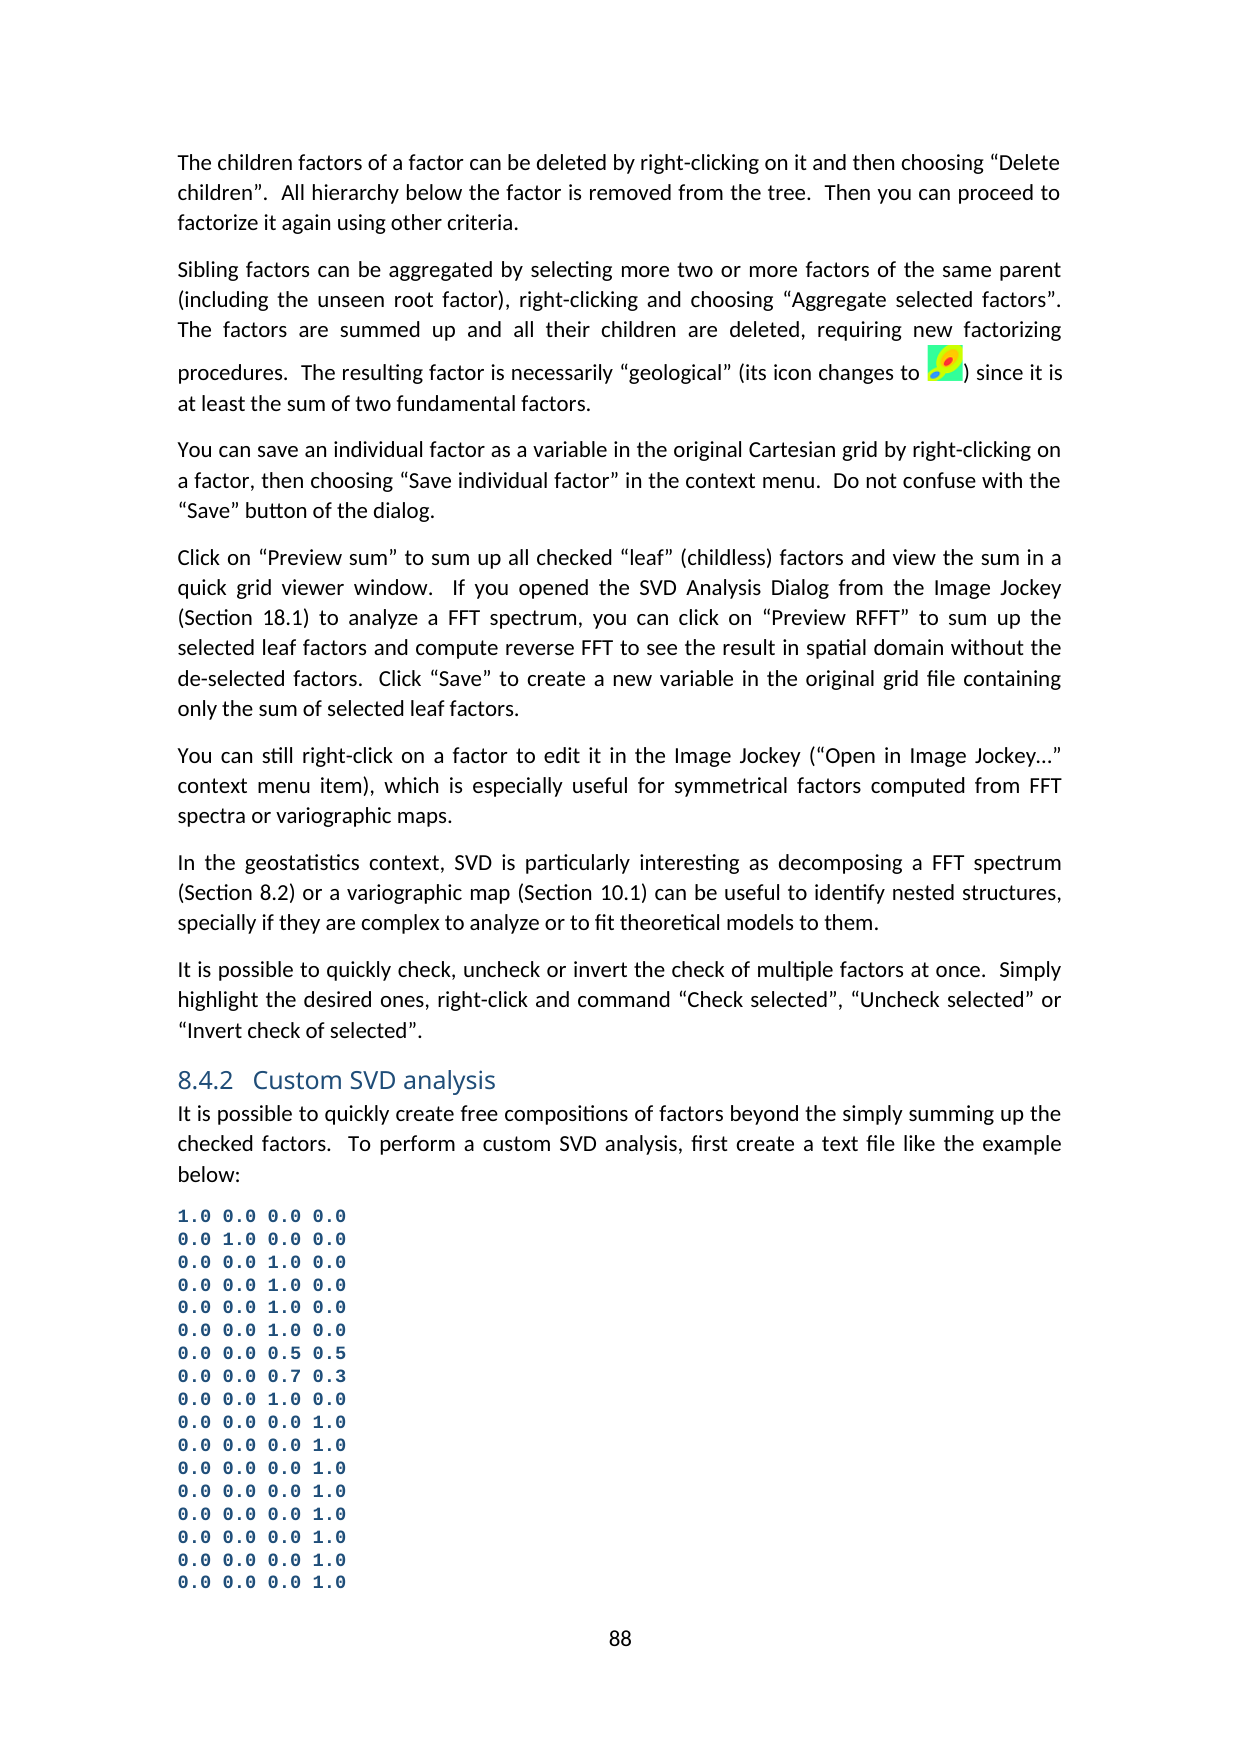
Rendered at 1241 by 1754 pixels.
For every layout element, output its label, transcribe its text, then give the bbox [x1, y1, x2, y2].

subtitle Custom SVD analysis [177, 1063, 1063, 1097]
text Sibling factors can be aggregated by selecting more two or more factors of the same parent (including the unseen root factor), right-clicking and choosing “Aggregate selected factors”. The factors are summed up and all their children are deleted, requiring new factorizing procedures. The resulting factor is necessarily “geological” (its icon changes to ) since it is at least the sum of two fundamental factors. [177, 255, 1063, 417]
text 0.0 0.0 0.0 1.0 [177, 1504, 1063, 1526]
text 0.0 0.0 0.0 1.0 [177, 1527, 1063, 1549]
text 0.0 0.0 1.0 0.0 [177, 1252, 1063, 1274]
text 0.0 0.0 0.0 1.0 [177, 1436, 1063, 1457]
text 0.0 0.0 1.0 0.0 [177, 1275, 1063, 1297]
picture [927, 345, 963, 381]
text 0.0 0.0 0.0 1.0 [177, 1482, 1063, 1503]
text 0.0 0.0 0.7 0.3 [177, 1367, 1063, 1388]
text You can still right-click on a factor to edit it in the Image Jockey (“Open in Image Jockey…” context menu item), which is especially useful for symmetrical factors computed from FFT spectra or variographic maps. [177, 741, 1063, 829]
text Click on “Preview sum” to sum up all checked “leaf” (childless) factors and view the sum in a quick grid viewer window. If you opened the SVD Analysis Dialog from the Image Jockey (Section 18.1) to analyze a FFT spectrum, you can click on “Preview RFFT” to sum up the selected leaf factors and compute reverse FFT to see the result in spatial domain without the de-selected factors. Click “Save” to create a new variable in the original grid file containing only the sum of selected leaf factors. [177, 543, 1063, 722]
text The children factors of a factor can be deleted by right-clicking on it and then choosing “Delete children”. All hierarchy below the factor is removed from the tree. Then you can proceed to factorize it again using other criteria. [177, 148, 1063, 236]
text 0.0 0.0 0.5 0.5 [177, 1344, 1063, 1365]
text 0.0 0.0 0.0 1.0 [177, 1413, 1063, 1434]
text 0.0 0.0 0.0 1.0 [177, 1459, 1063, 1480]
text You can save an individual factor as a variable in the original Cartesian grid by right-clicking on a factor, then choosing “Save individual factor” in the context menu. Do not confuse with the “Save” button of the dialog. [177, 436, 1063, 524]
text 0.0 0.0 1.0 0.0 [177, 1321, 1063, 1342]
text 0.0 0.0 0.0 1.0 [177, 1573, 1063, 1594]
text 0.0 1.0 0.0 0.0 [177, 1229, 1063, 1251]
text It is possible to quickly create free compositions of factors beyond the simply summing up the checked factors. To perform a custom SVD analysis, first create a text file like the example below: [177, 1099, 1063, 1188]
text In the geostatistics context, SVD is particularly interesting as decomposing a FFT spectrum (Section 8.2) or a variographic map (Section 10.1) can be useful to identify nested structures, specially if they are complex to analyze or to fit theoretical models to them. [177, 848, 1063, 936]
text 0.0 0.0 0.0 1.0 [177, 1550, 1063, 1572]
text It is possible to quickly check, uncheck or invert the check of multiple factors at once. Simply highlight the desired ones, right-click and command “Check selected”, “Uncheck selected” or “Invert check of selected”. [177, 955, 1063, 1044]
text 0.0 0.0 1.0 0.0 [177, 1298, 1063, 1319]
text 0.0 0.0 1.0 0.0 [177, 1390, 1063, 1411]
text 1.0 0.0 0.0 0.0 [177, 1207, 1063, 1228]
